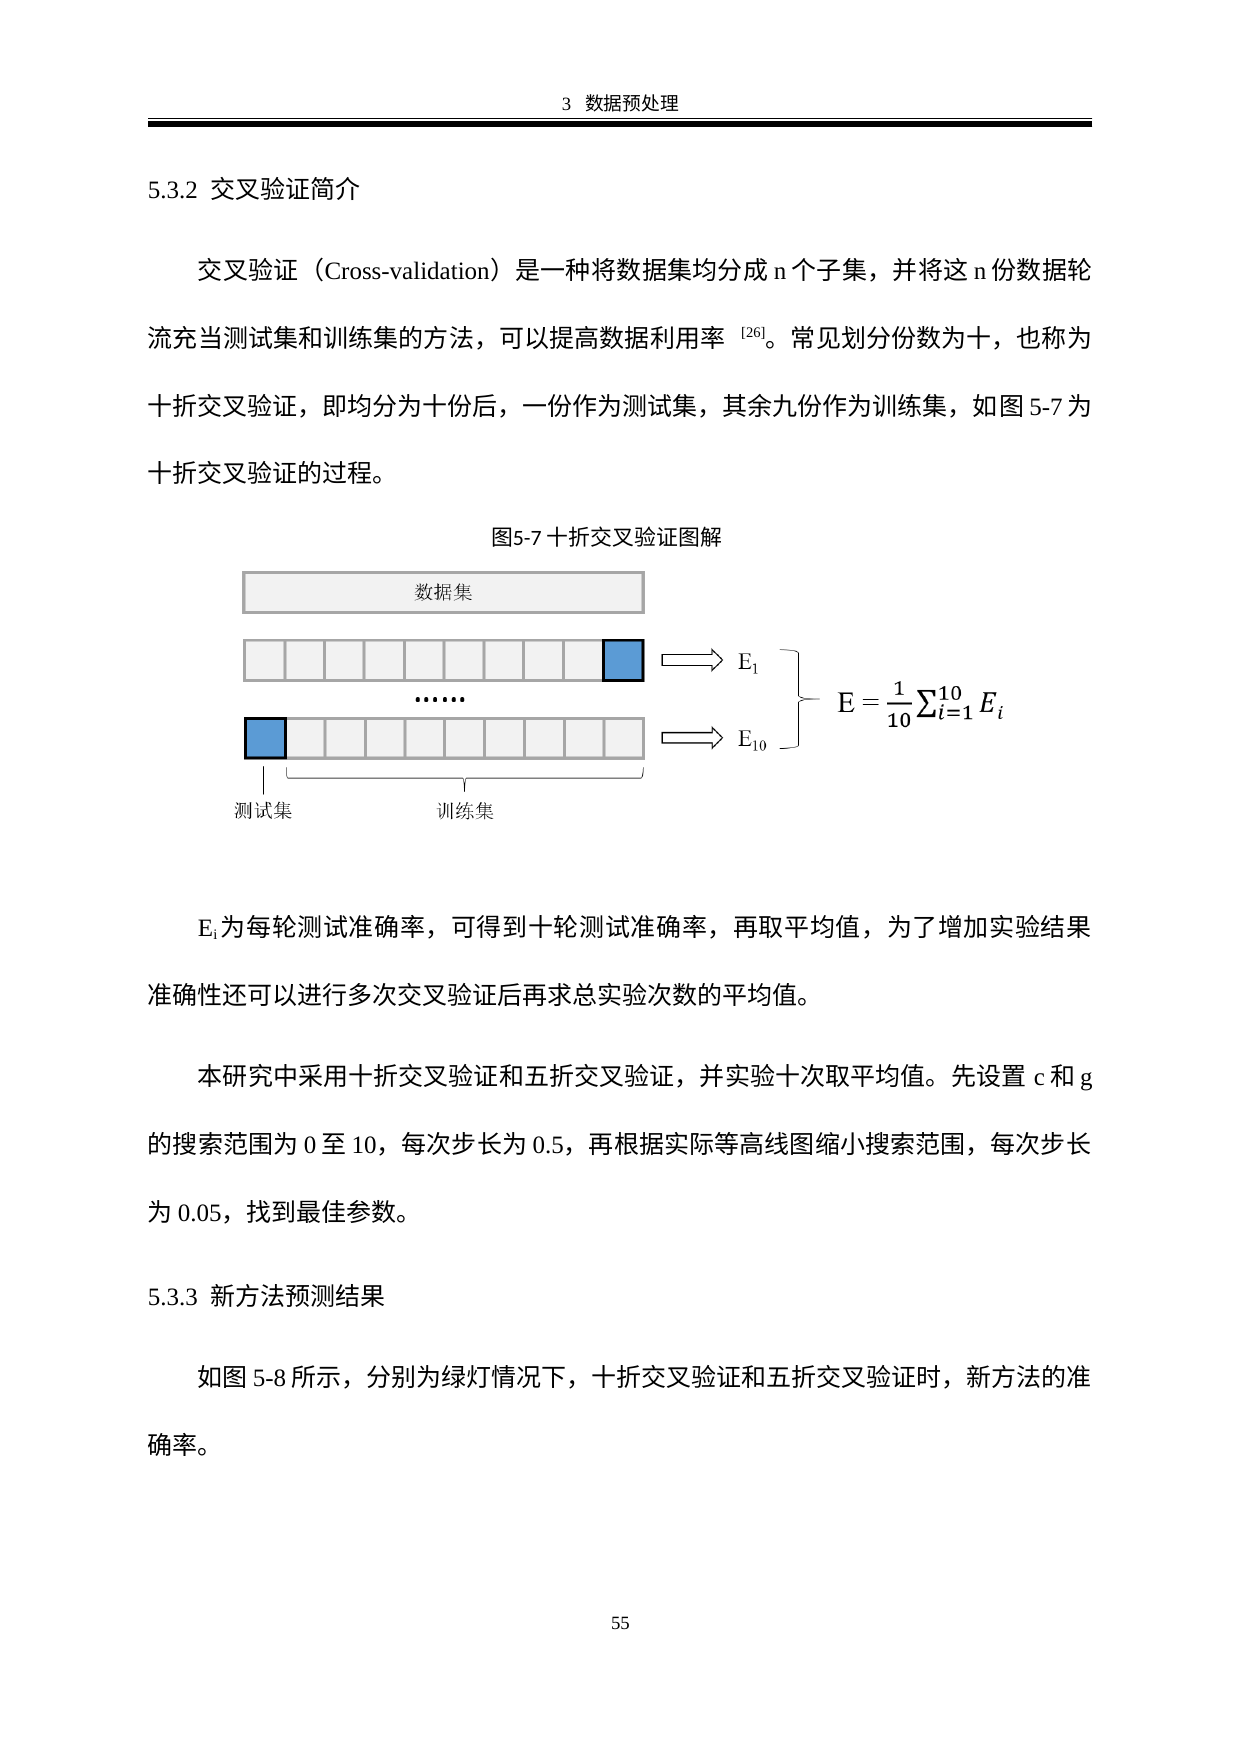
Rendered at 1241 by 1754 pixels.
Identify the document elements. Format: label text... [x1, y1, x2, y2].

subtitle 新方法预测结果 [148, 1261, 1092, 1329]
subtitle 十折交叉验证图解 [148, 518, 1092, 552]
picture [221, 571, 1019, 833]
text 如图5-8所示，分别为绿灯情况下，十折交叉验证和五折交叉验证时，新方法的准确率。 [148, 1341, 1092, 1477]
subtitle 交叉验证简介 [148, 154, 1092, 222]
text 本研究中采用十折交叉验证和五折交叉验证，并实验十次取平均值。先设置c和g的搜索范围为0至10，每次步长为0.5，再根据实际等高线图缩小搜索范围，每次步长为0.05，找到最佳参数。 [148, 1040, 1092, 1244]
text 交叉验证（Cross-validation）是一种将数据集均分成n个子集，并将这n份数据轮流充当测试集和训练集的方法，可以提高数据利用率[26]。常见划分份数为十，也称为十折交叉验证，即均分为十份后，一份作为测试集，其余九份作为训练集，如图5-7为十折交叉验证的过程。 [148, 234, 1092, 506]
